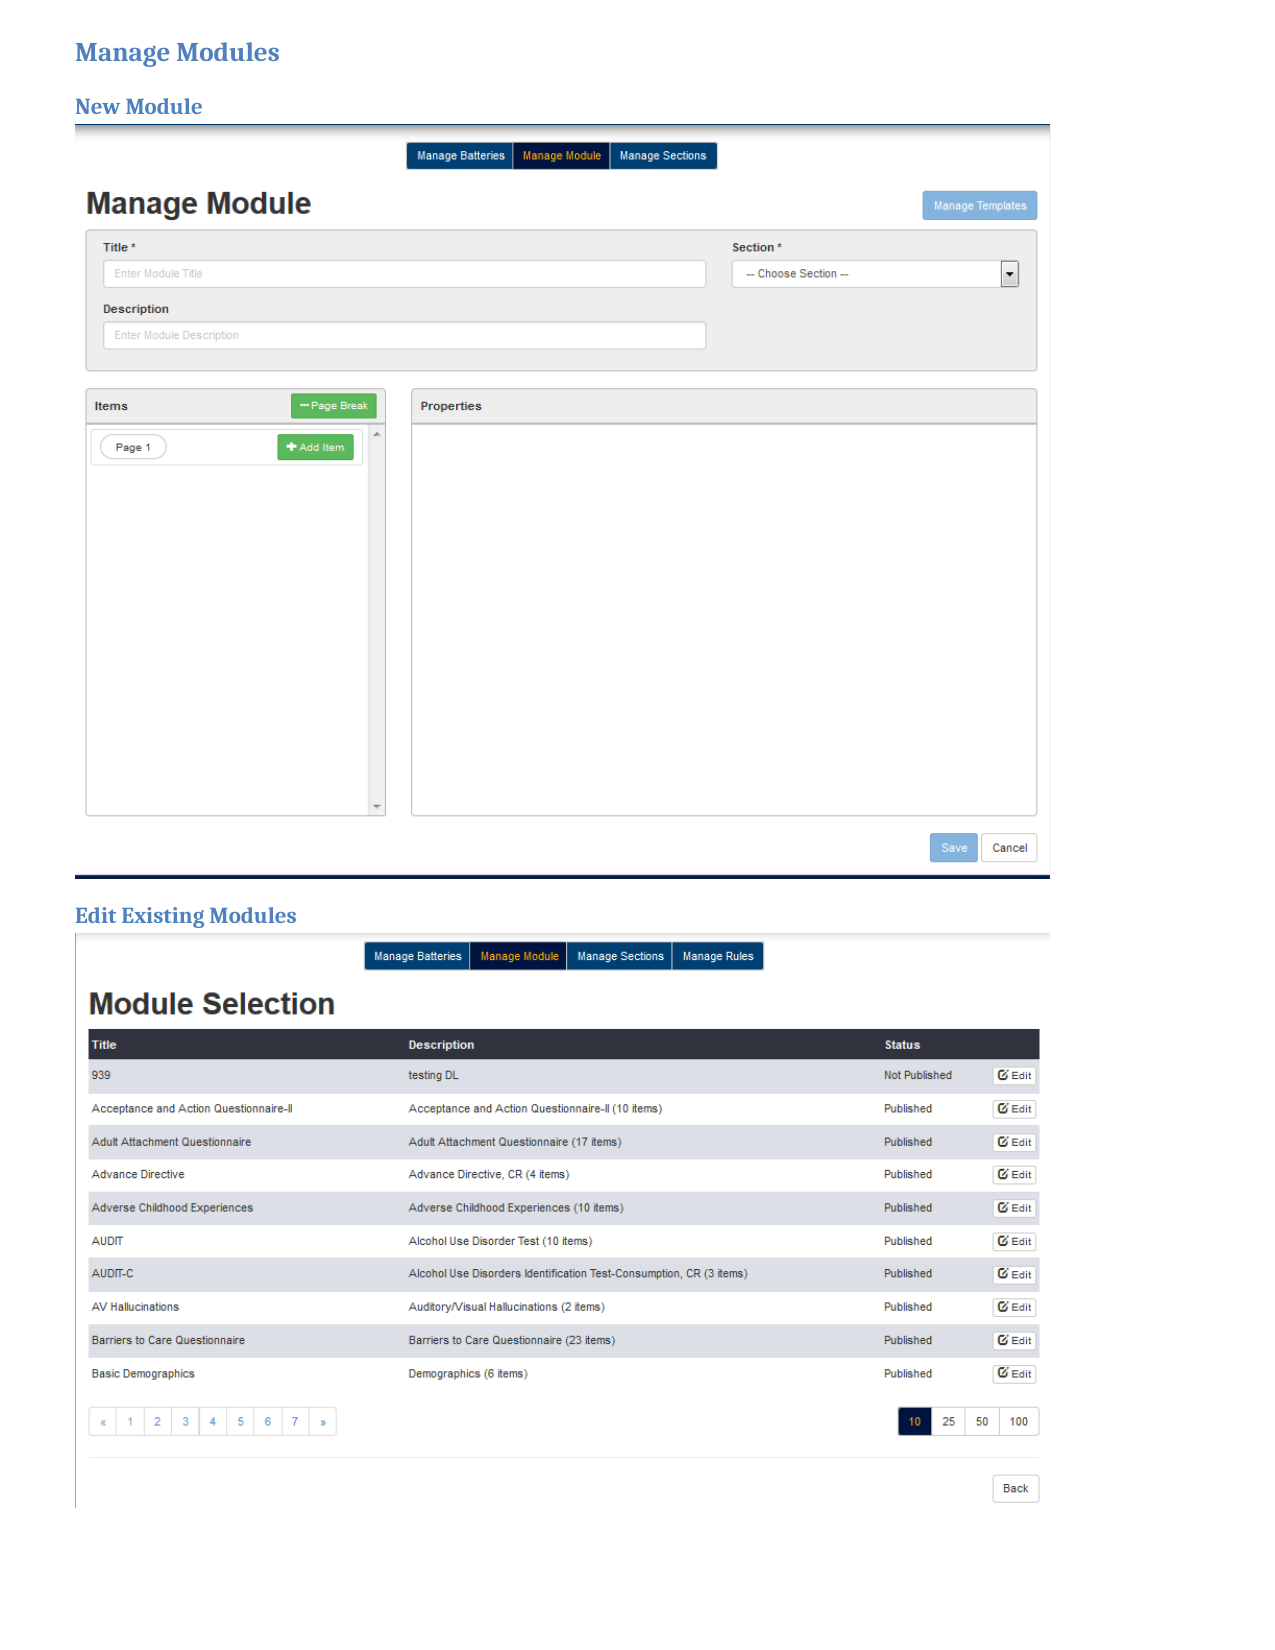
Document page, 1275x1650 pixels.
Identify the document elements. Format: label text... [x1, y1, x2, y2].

subtitle Manage Modules [75, 37, 1200, 69]
subtitle Edit Existing Modules [75, 903, 1200, 929]
subtitle New Module [75, 94, 1200, 120]
picture [75, 124, 1050, 879]
picture [75, 933, 1050, 1508]
